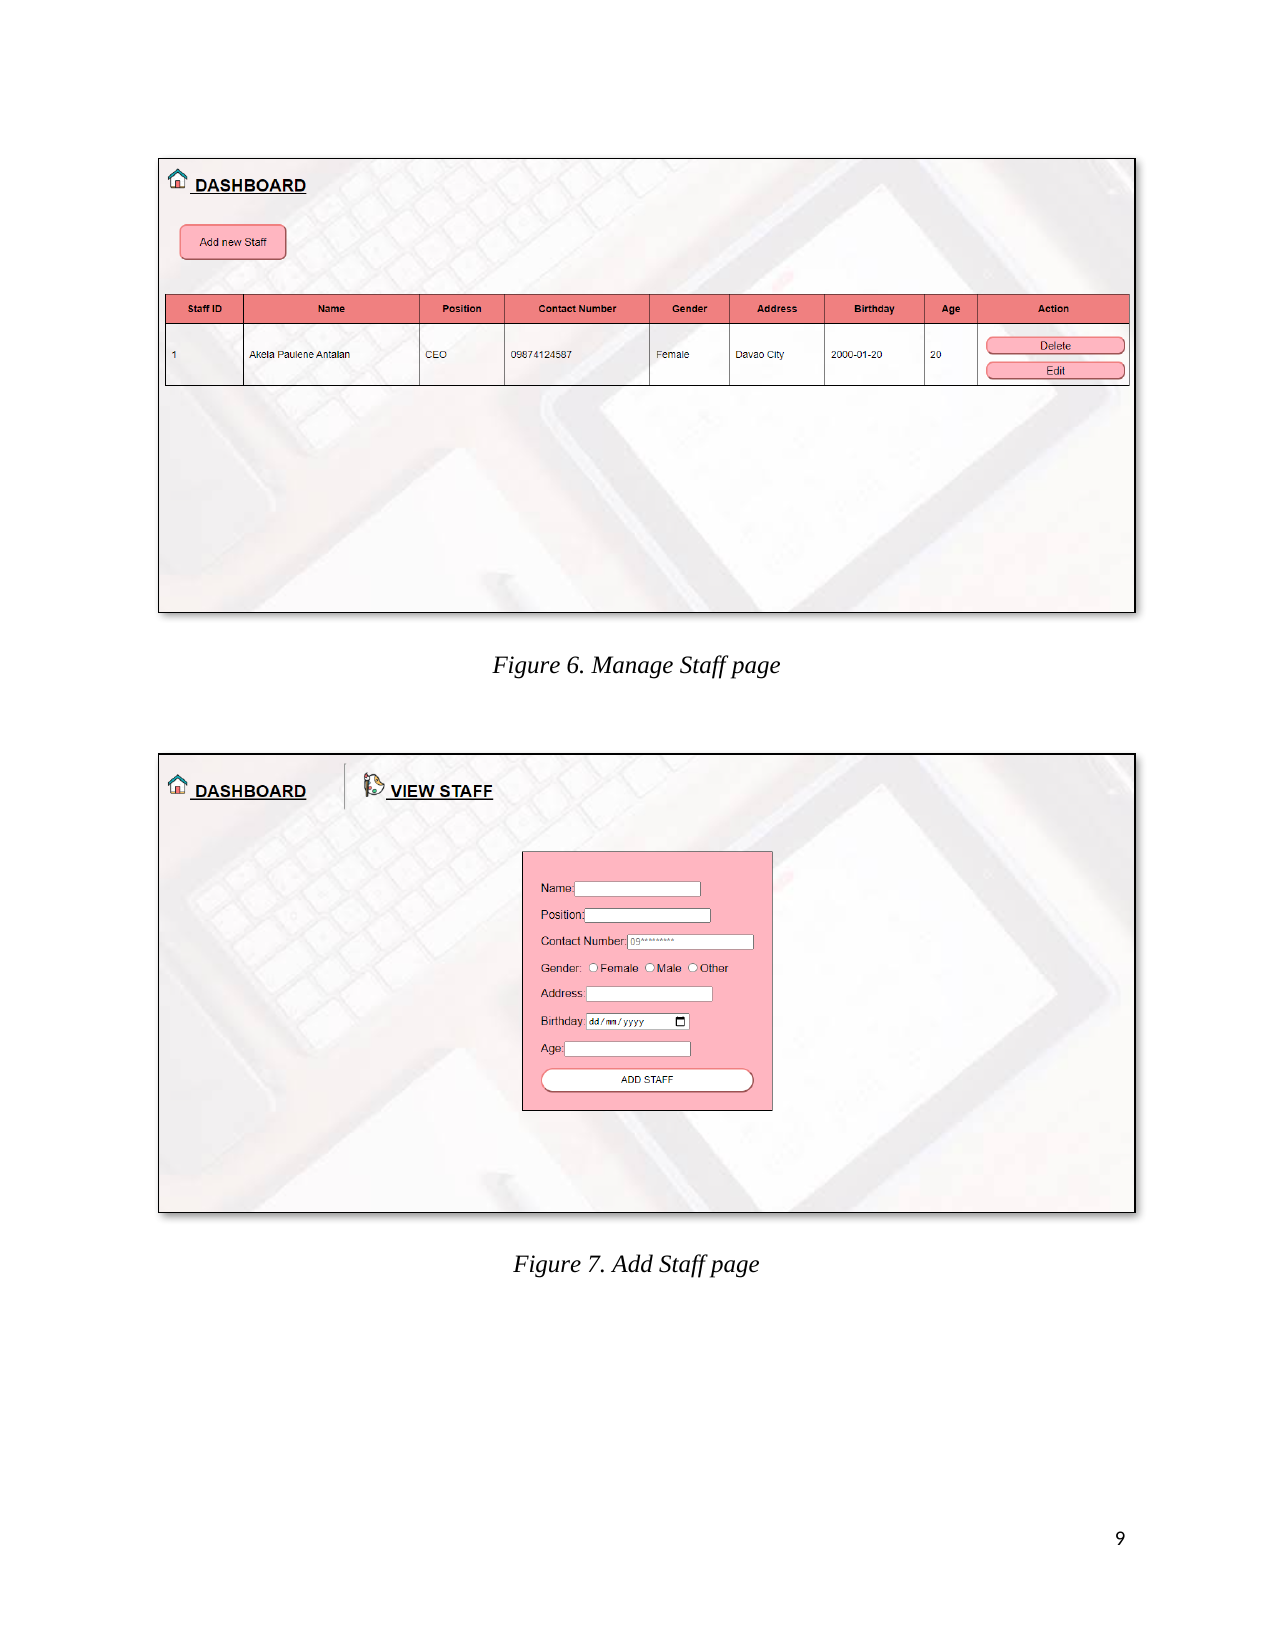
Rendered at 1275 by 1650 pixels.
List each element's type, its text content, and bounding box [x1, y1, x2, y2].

text Figure 6. Manage Staff page [150, 650, 1125, 679]
picture [159, 159, 1134, 612]
picture [159, 755, 1134, 1212]
text Figure 7. Add Staff page [150, 1249, 1125, 1277]
